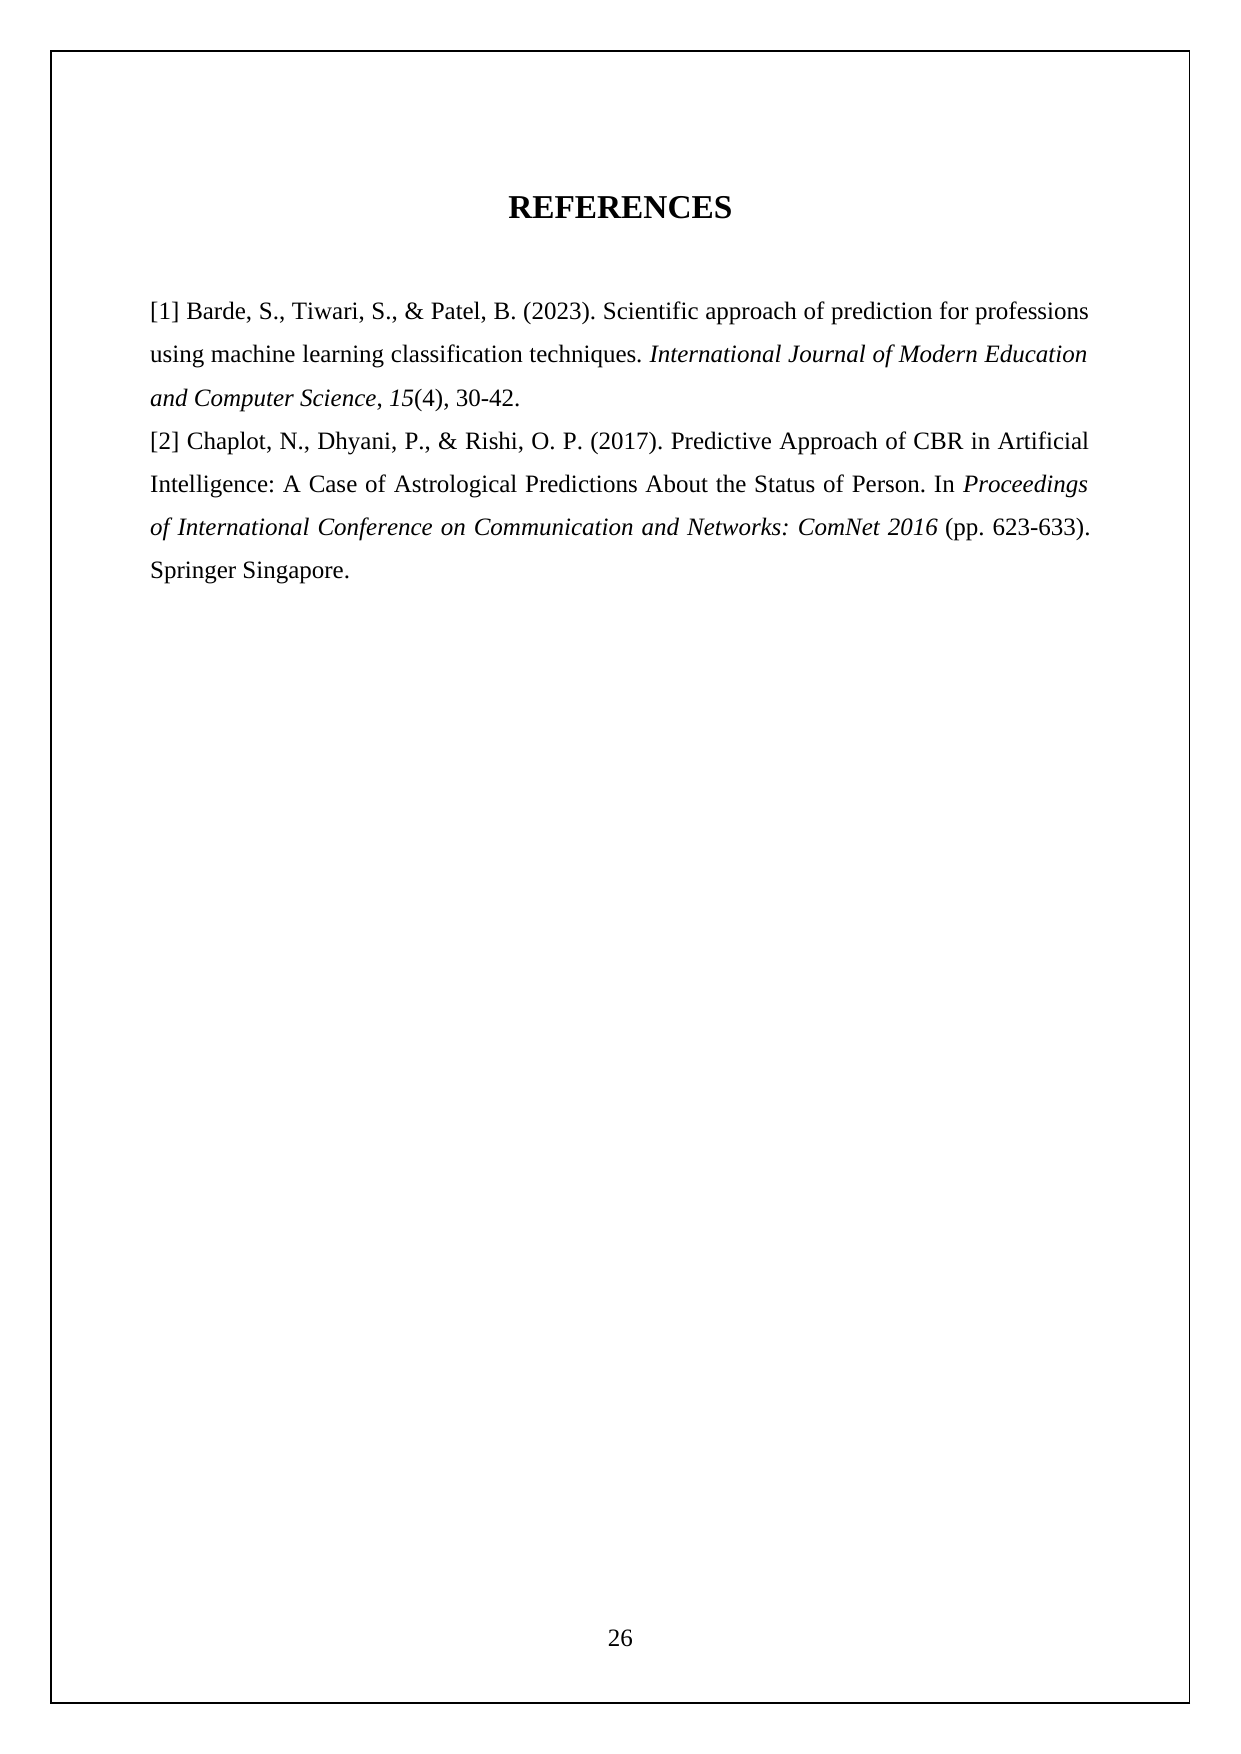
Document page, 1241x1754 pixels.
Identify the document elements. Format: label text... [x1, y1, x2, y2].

subtitle REFERENCES [150, 187, 1090, 226]
text [1] Barde, S., Tiwari, S., & Patel, B. (2023). Scientific approach of prediction for professions using machine learning classification techniques. International Journal of Modern Education and Computer Science, 15(4), 30-42. [150, 296, 1090, 411]
text [2] Chaplot, N., Dhyani, P., & Rishi, O. P. (2017). Predictive Approach of CBR in Artificial Intelligence: A Case of Astrological Predictions About the Status of Person. In Proceedings of International Conference on Communication and Networks: ComNet 2016 (pp. 623-633). Springer Singapore. [150, 426, 1090, 584]
